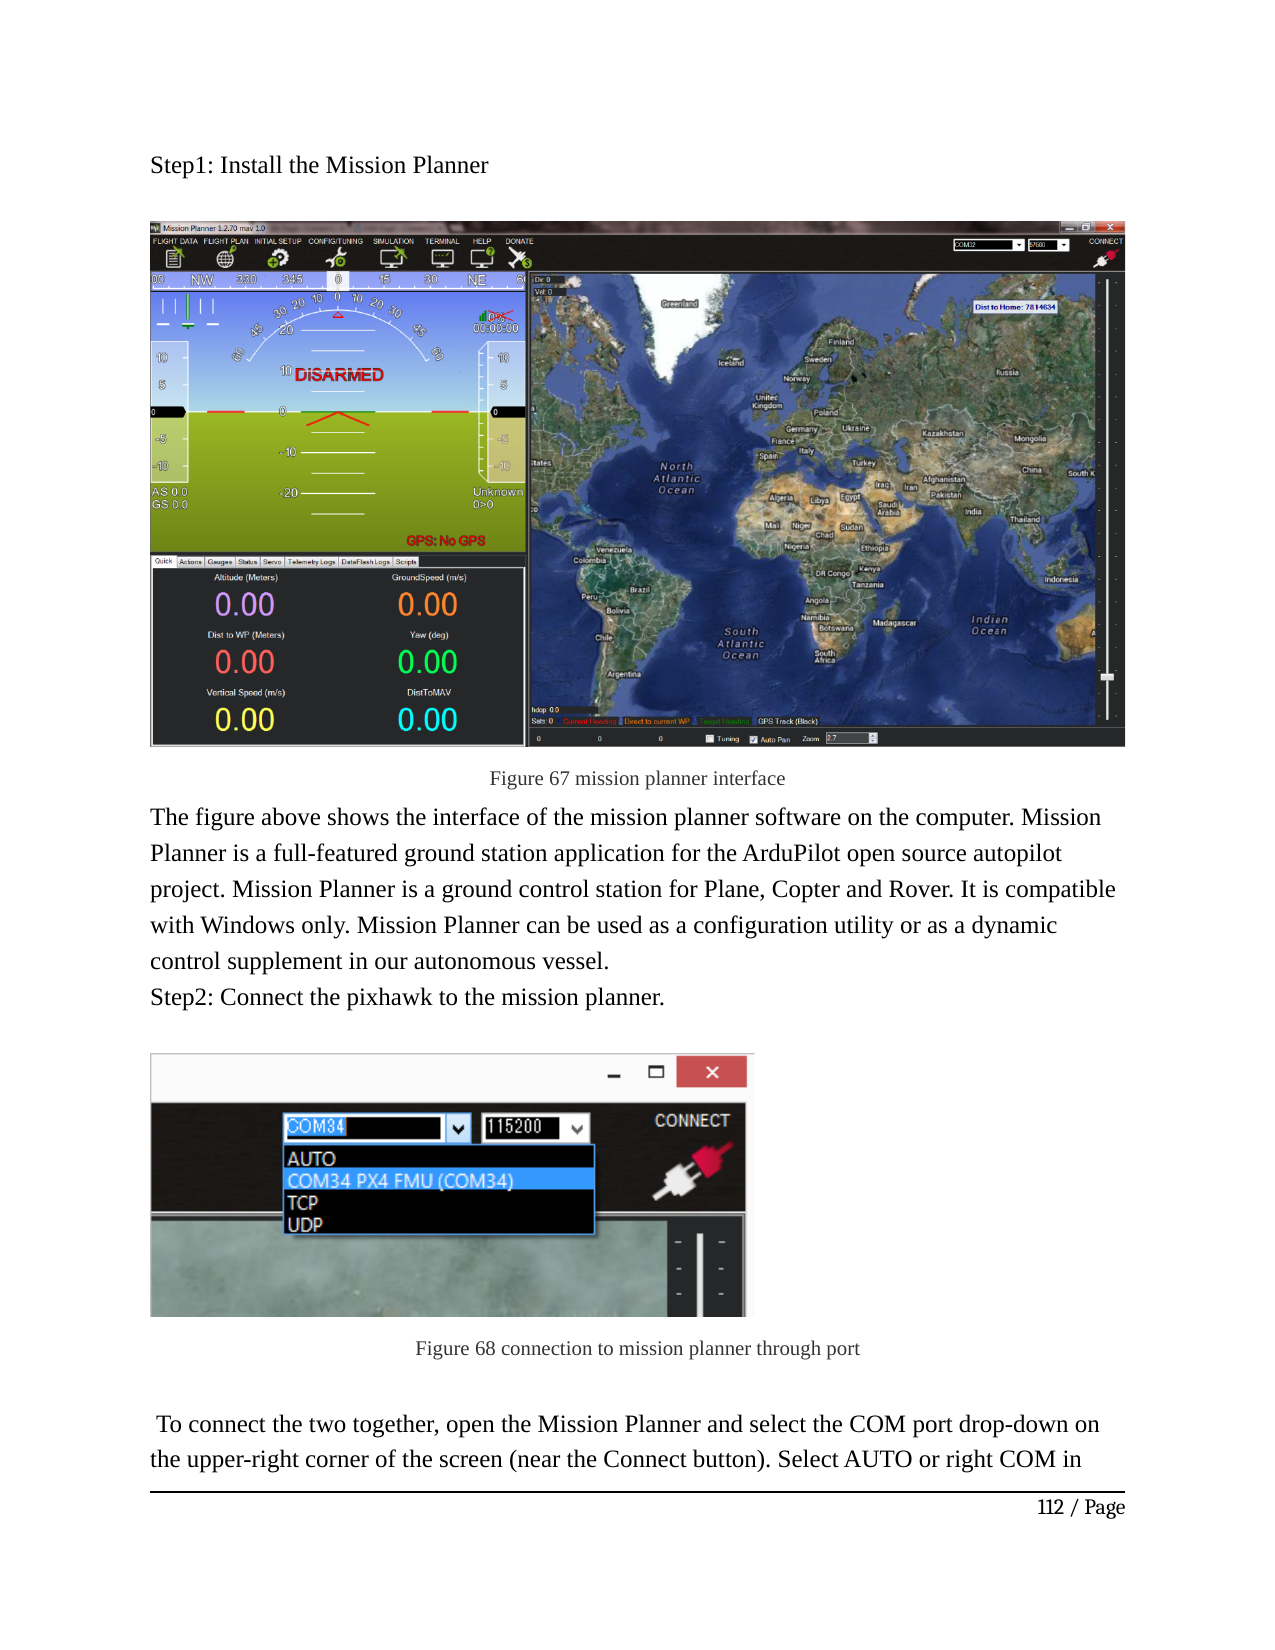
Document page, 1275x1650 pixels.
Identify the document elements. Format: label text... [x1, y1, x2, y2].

text Step1: Install the Mission Planner [150, 150, 1125, 179]
text Step2: Connect the pixhawk to the mission planner. [150, 982, 1125, 1011]
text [150, 1409, 1125, 1473]
picture [150, 221, 1125, 747]
text The figure above shows the interface of the mission planner software on the computer. Mission Planner is a full-featured ground station application for the ArduPilot open source autopilot project. Mission Planner is a ground control station for Plane, Copter and Rover. It is compatible with Windows only. Mission Planner can be used as a configuration utility or as a dynamic control supplement in our autonomous vessel. [150, 802, 1125, 975]
picture [150, 1053, 755, 1317]
